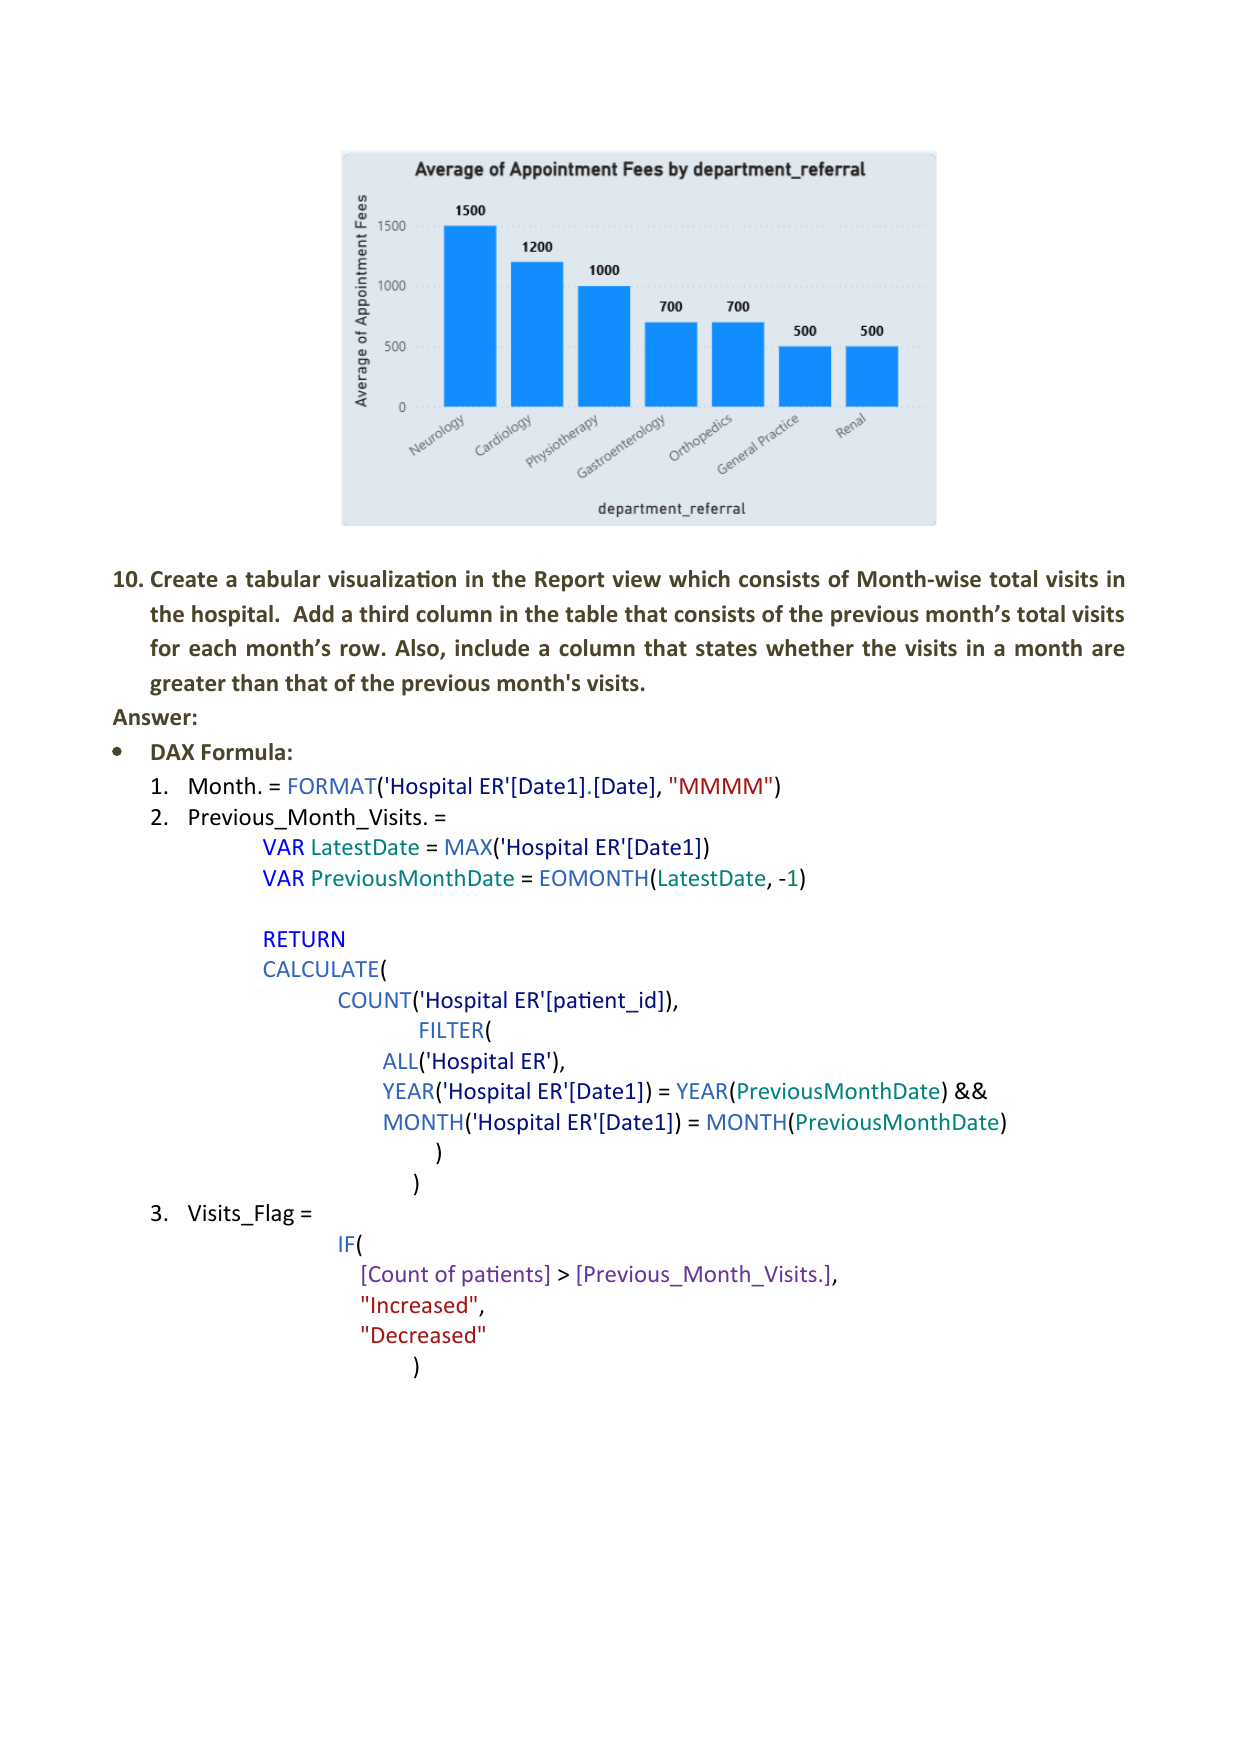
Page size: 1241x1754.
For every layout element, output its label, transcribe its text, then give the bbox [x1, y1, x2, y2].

text IF( [337, 1228, 1128, 1259]
text RETURN [187, 923, 1128, 953]
text ALL('Hospital ER'), [337, 1045, 1128, 1076]
text ) [412, 1137, 1128, 1167]
list Previous_Month_Visits. = [150, 801, 1128, 831]
text "Decreased" [337, 1320, 1128, 1350]
text ) [412, 1167, 1128, 1198]
text VAR PreviousMonthDate = EOMONTH(LatestDate, -1) [262, 862, 1128, 892]
text MONTH('Hospital ER'[Date1]) = MONTH(PreviousMonthDate) [337, 1106, 1128, 1137]
text COUNT('Hospital ER'[patient_id]), [112, 984, 1128, 1014]
list Visits_Flag = [150, 1198, 1128, 1228]
picture [341, 150, 937, 526]
list DAX Formula: [112, 736, 1128, 766]
text VAR LatestDate = MAX('Hospital ER'[Date1]) [187, 831, 1128, 862]
text Answer: [112, 701, 1128, 732]
text [Count of patients] > [Previous_Month_Visits.], [337, 1259, 1128, 1289]
text ) [337, 1350, 1128, 1381]
text YEAR('Hospital ER'[Date1]) = YEAR(PreviousMonthDate) && [337, 1076, 1128, 1106]
text FILTER( [112, 1014, 1128, 1045]
list Month. = FORMAT('Hospital ER'[Date1].[Date], "MMMM") [150, 770, 1128, 801]
text CALCULATE( [187, 953, 1128, 984]
list Create a tabular visualization in the Report view which consists of Month-wise total visits in the hospital. Add a third column in the table that consists of the previous month’s total visits for each month’s row. Also, include a column that states whether the visits in a month are greater than that of the previous month's visits. [112, 563, 1128, 697]
text "Increased", [337, 1289, 1128, 1320]
